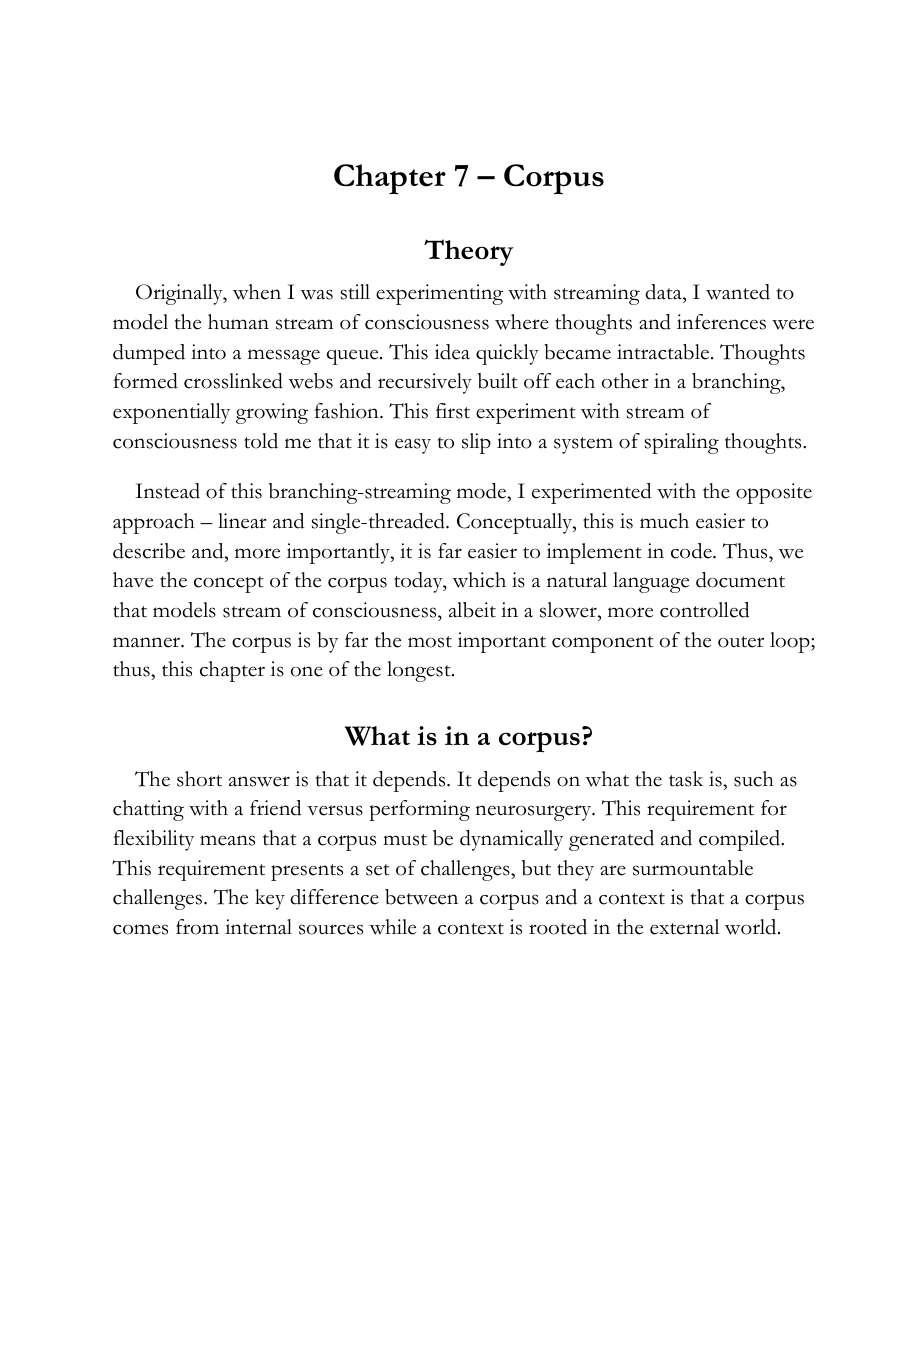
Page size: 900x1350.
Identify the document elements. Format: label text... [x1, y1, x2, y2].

text The short answer is that it depends. It depends on what the task is, such as chatting with a friend versus performing neurosurgery. This requirement for flexibility means that a corpus must be dynamically generated and compiled. This requirement presents a set of challenges, but they are surmountable challenges. The key difference between a corpus and a context is that a corpus comes from internal sources while a context is rooted in the external world. [112, 766, 825, 940]
subtitle What is in a corpus? [112, 720, 825, 753]
subtitle Theory [112, 234, 825, 267]
text Originally, when I was still experimenting with streaming data, I wanted to model the human stream of consciousness where thoughts and inferences were dumped into a message queue. This idea quickly became intractable. Thoughts formed crosslinked webs and recursively built off each other in a branching, exponentially growing fashion. This first experiment with stream of consciousness told me that it is easy to slip into a system of spiraling thoughts. [112, 280, 825, 454]
text Instead of this branching-streaming mode, I experimented with the opposite approach – linear and single-threaded. Conceptually, this is much easier to describe and, more importantly, it is far easier to implement in code. Thus, we have the concept of the corpus today, which is a natural language document that models stream of consciousness, albeit in a slower, more controlled manner. The corpus is by far the most important component of the outer loop; thus, this chapter is one of the longest. [112, 479, 825, 683]
subtitle Chapter 7 – Corpus [112, 157, 825, 195]
